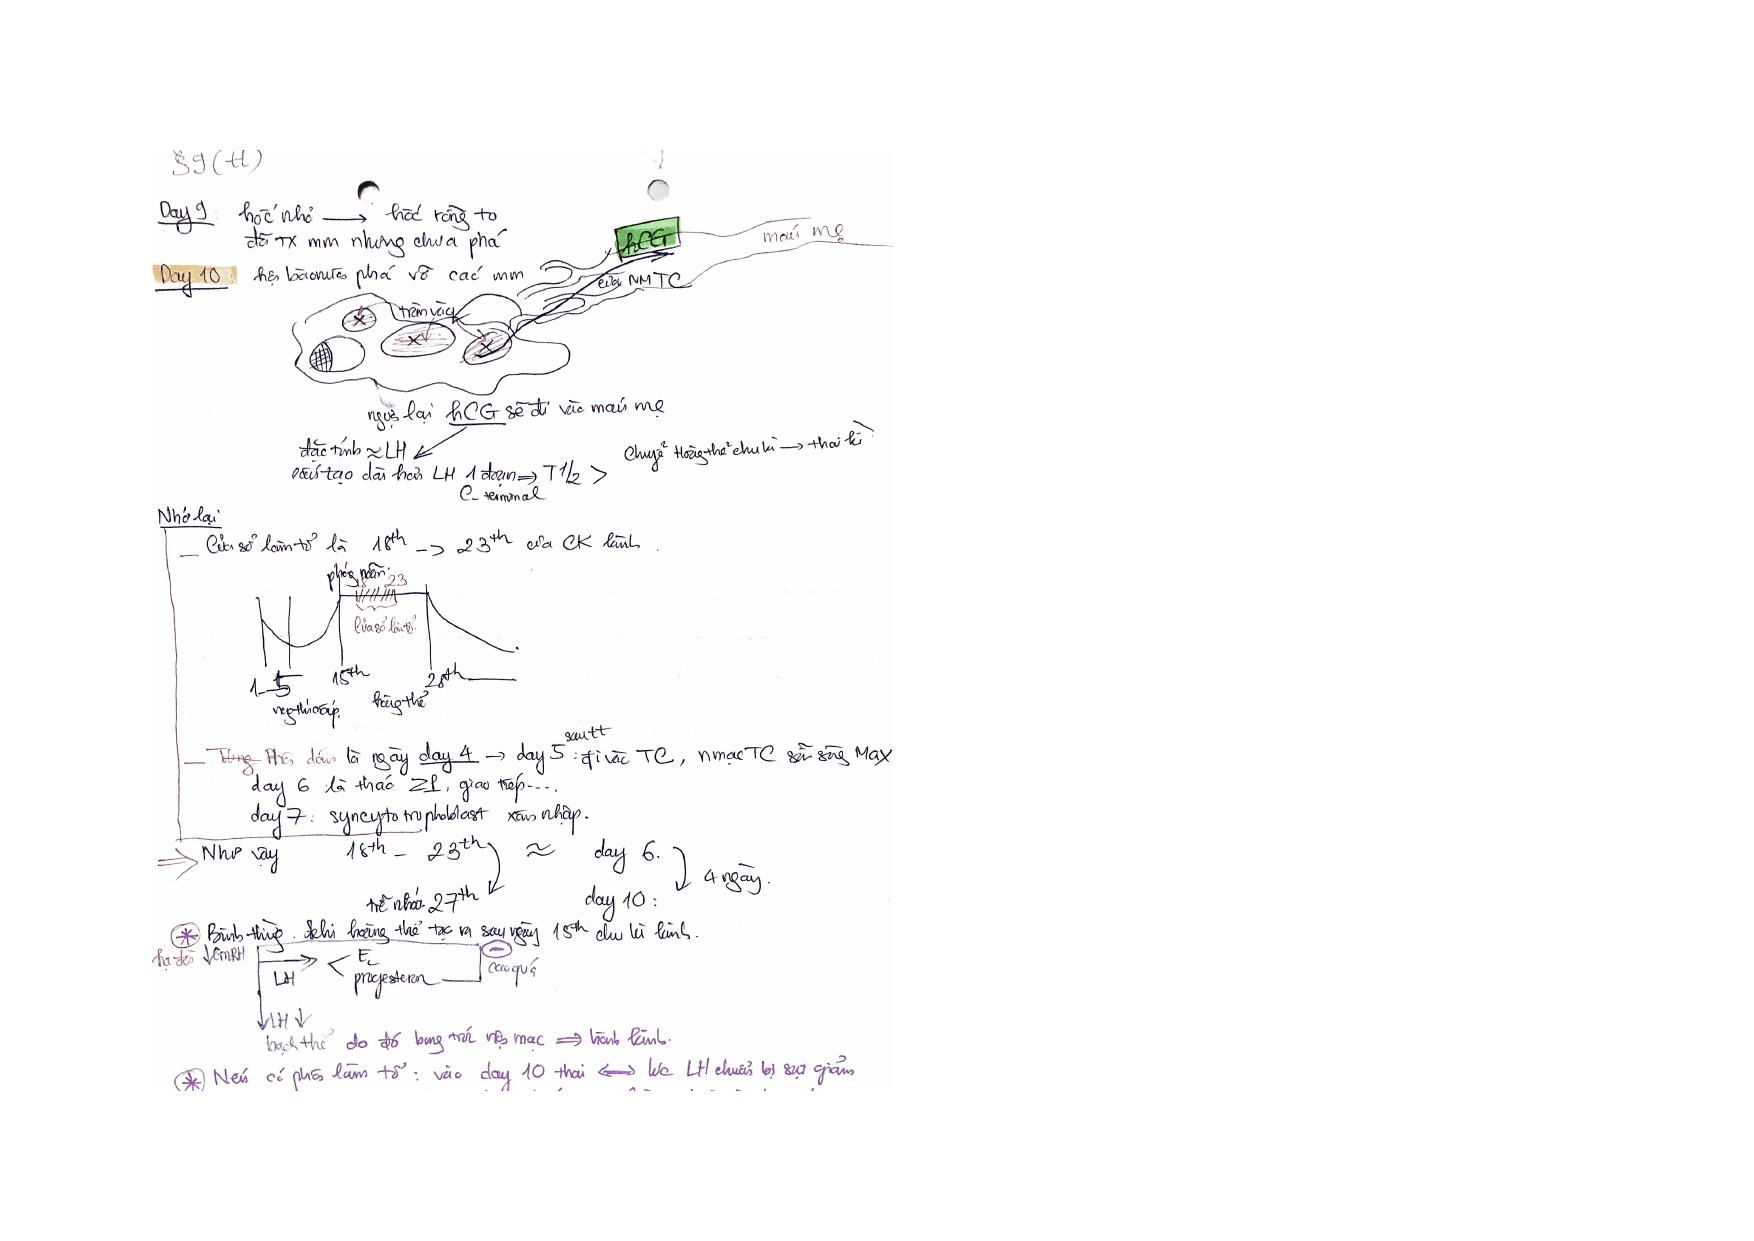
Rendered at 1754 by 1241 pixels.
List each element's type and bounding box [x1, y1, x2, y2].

picture [150, 150, 893, 1091]
